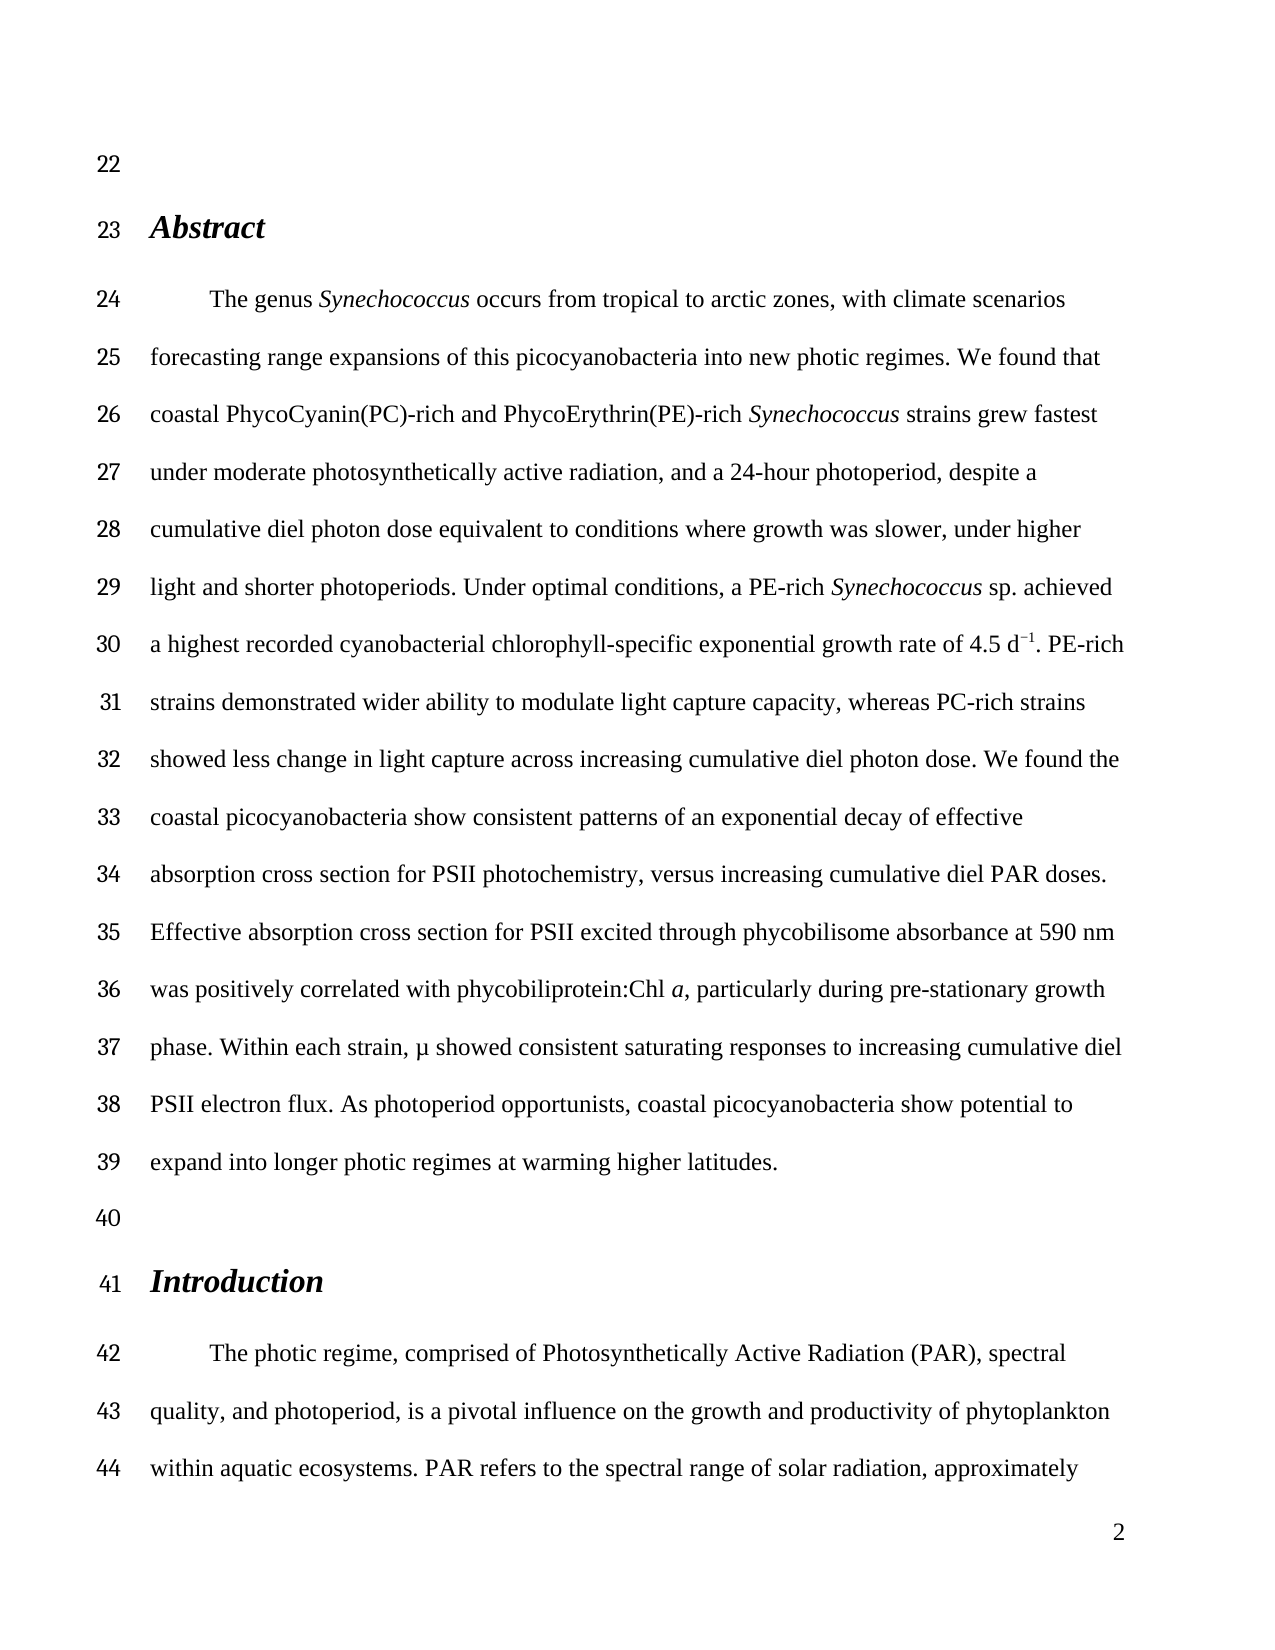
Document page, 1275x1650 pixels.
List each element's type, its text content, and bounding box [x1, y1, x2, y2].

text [150, 1338, 1125, 1482]
subtitle Introduction [150, 1262, 1125, 1300]
text The genus Synechococcus occurs from tropical to arctic zones, with climate scenarios forecasting range expansions of this picocyanobacteria into new photic regimes. We found that coastal PhycoCyanin(PC)-rich and PhycoErythrin(PE)-rich Synechococcus strains grew fastest under moderate photosynthetically active radiation, and a 24-hour photoperiod, despite a cumulative diel photon dose equivalent to conditions where growth was slower, under higher light and shorter photoperiods. Under optimal conditions, a PE-rich Synechococcus sp. achieved a highest recorded cyanobacterial chlorophyll-specific exponential growth rate of 4.5 d−1. PE-rich strains demonstrated wider ability to modulate light capture capacity, whereas PC-rich strains showed less change in light capture across increasing cumulative diel photon dose. We found the coastal picocyanobacteria show consistent patterns of an exponential decay of effective absorption cross section for PSII photochemistry, versus increasing cumulative diel PAR doses. Effective absorption cross section for PSII excited through phycobilisome absorbance at 590 nm was positively correlated with phycobiliprotein:Chl a, particularly during pre-stationary growth phase. Within each strain, µ showed consistent saturating responses to increasing cumulative diel PSII electron flux. As photoperiod opportunists, coastal picocyanobacteria show potential to expand into longer photic regimes at warming higher latitudes. [150, 284, 1125, 1175]
subtitle Abstract [150, 207, 1125, 246]
